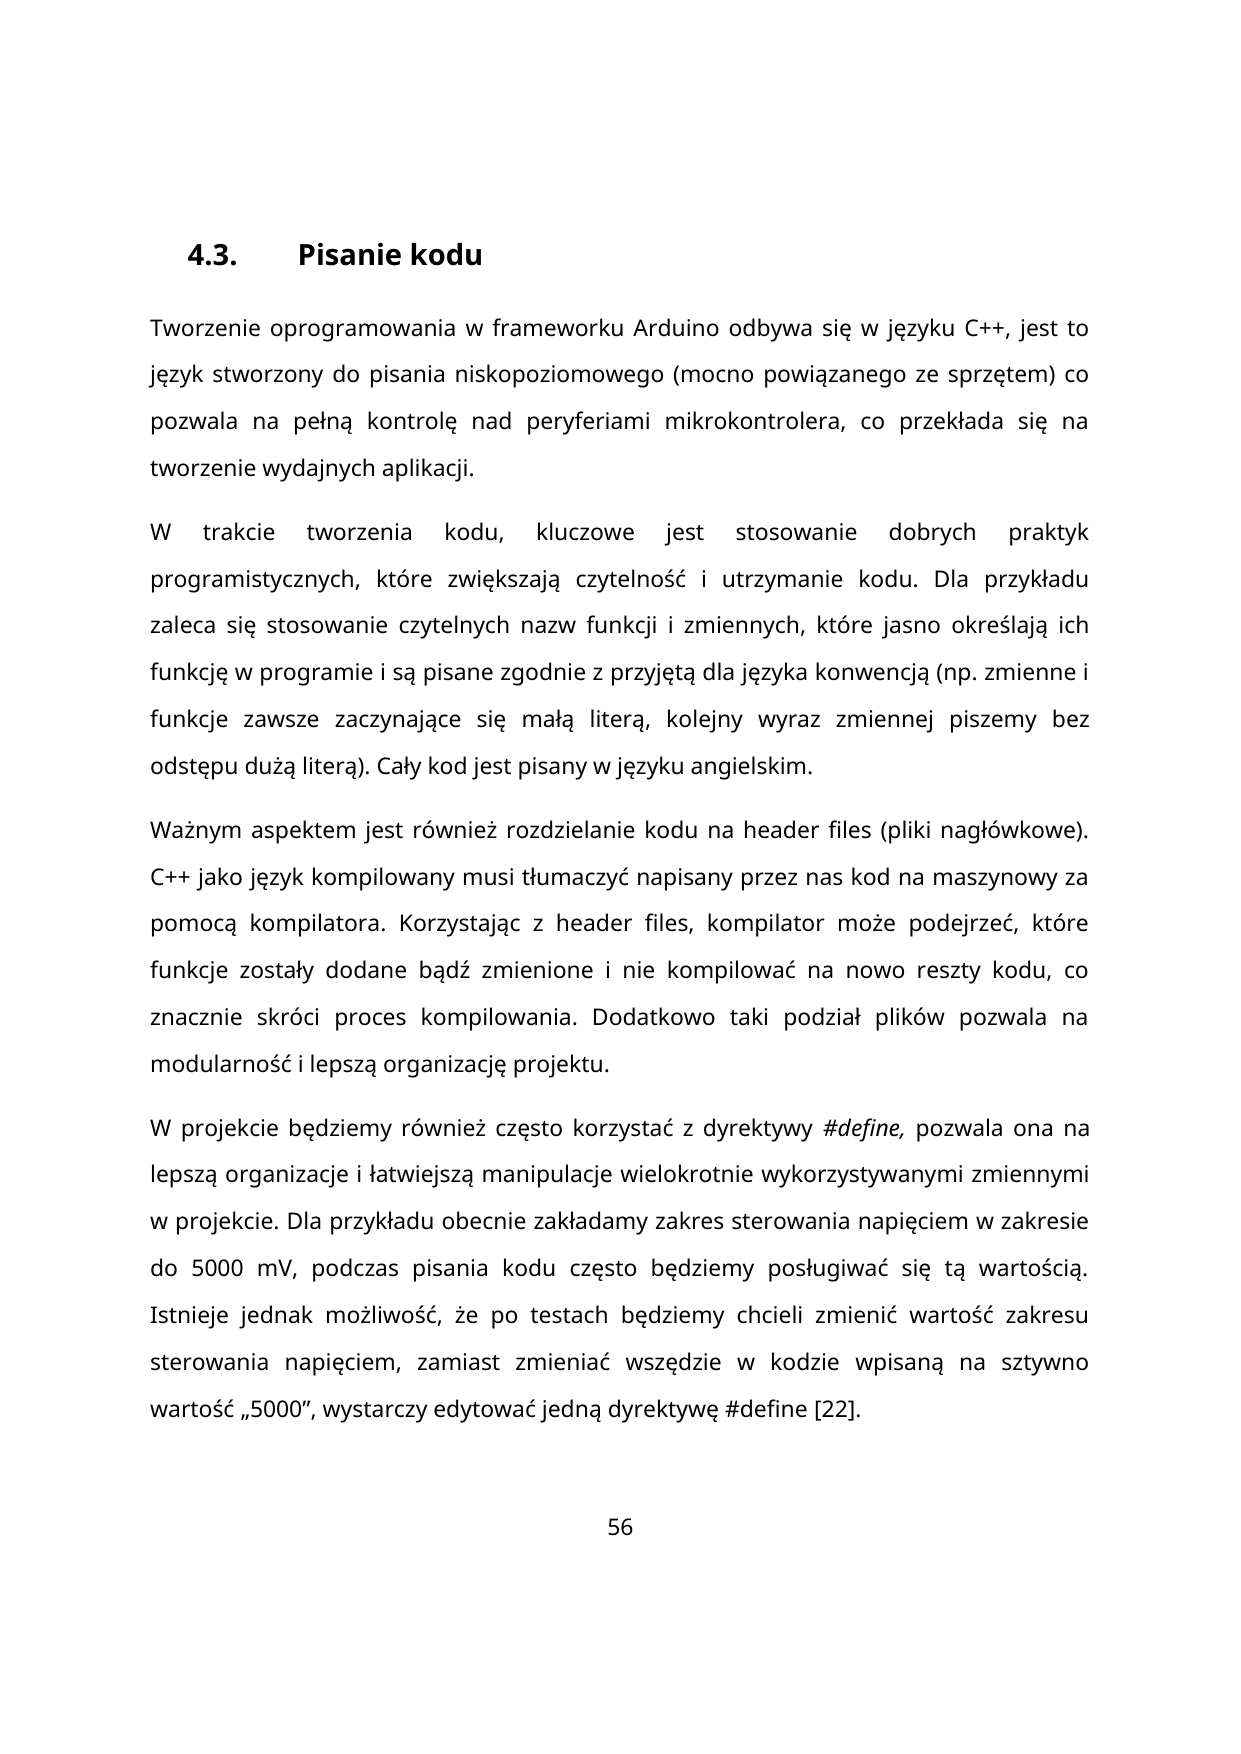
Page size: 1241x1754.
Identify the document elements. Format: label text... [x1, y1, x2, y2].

text Tworzenie oprogramowania w frameworku Arduino odbywa się w języku C++, jest to język stworzony do pisania niskopoziomowego (mocno powiązanego ze sprzętem) co pozwala na pełną kontrolę nad peryferiami mikrokontrolera, co przekłada się na tworzenie wydajnych aplikacji. [150, 312, 1090, 483]
text W projekcie będziemy również często korzystać z dyrektywy #define, pozwala ona na lepszą organizacje i łatwiejszą manipulacje wielokrotnie wykorzystywanymi zmiennymi w projekcie. Dla przykładu obecnie zakładamy zakres sterowania napięciem w zakresie do 5000 mV, podczas pisania kodu często będziemy posługiwać się tą wartością. Istnieje jednak możliwość, że po testach będziemy chcieli zmienić wartość zakresu sterowania napięciem, zamiast zmieniać wszędzie w kodzie wpisaną na sztywno wartość „5000”, wystarczy edytować jedną dyrektywę #define [22]. [150, 1112, 1090, 1424]
subtitle Pisanie kodu [187, 234, 1090, 274]
text W trakcie tworzenia kodu, kluczowe jest stosowanie dobrych praktyk programistycznych, które zwiększają czytelność i utrzymanie kodu. Dla przykładu zaleca się stosowanie czytelnych nazw funkcji i zmiennych, które jasno określają ich funkcję w programie i są pisane zgodnie z przyjętą dla języka konwencją (np. zmienne i funkcje zawsze zaczynające się małą literą, kolejny wyraz zmiennej piszemy bez odstępu dużą literą). Cały kod jest pisany w języku angielskim. [150, 516, 1090, 781]
text Ważnym aspektem jest również rozdzielanie kodu na header files (pliki nagłówkowe). C++ jako język kompilowany musi tłumaczyć napisany przez nas kod na maszynowy za pomocą kompilatora. Korzystając z header files, kompilator może podejrzeć, które funkcje zostały dodane bądź zmienione i nie kompilować na nowo reszty kodu, co znacznie skróci proces kompilowania. Dodatkowo taki podział plików pozwala na modularność i lepszą organizację projektu. [150, 814, 1090, 1079]
